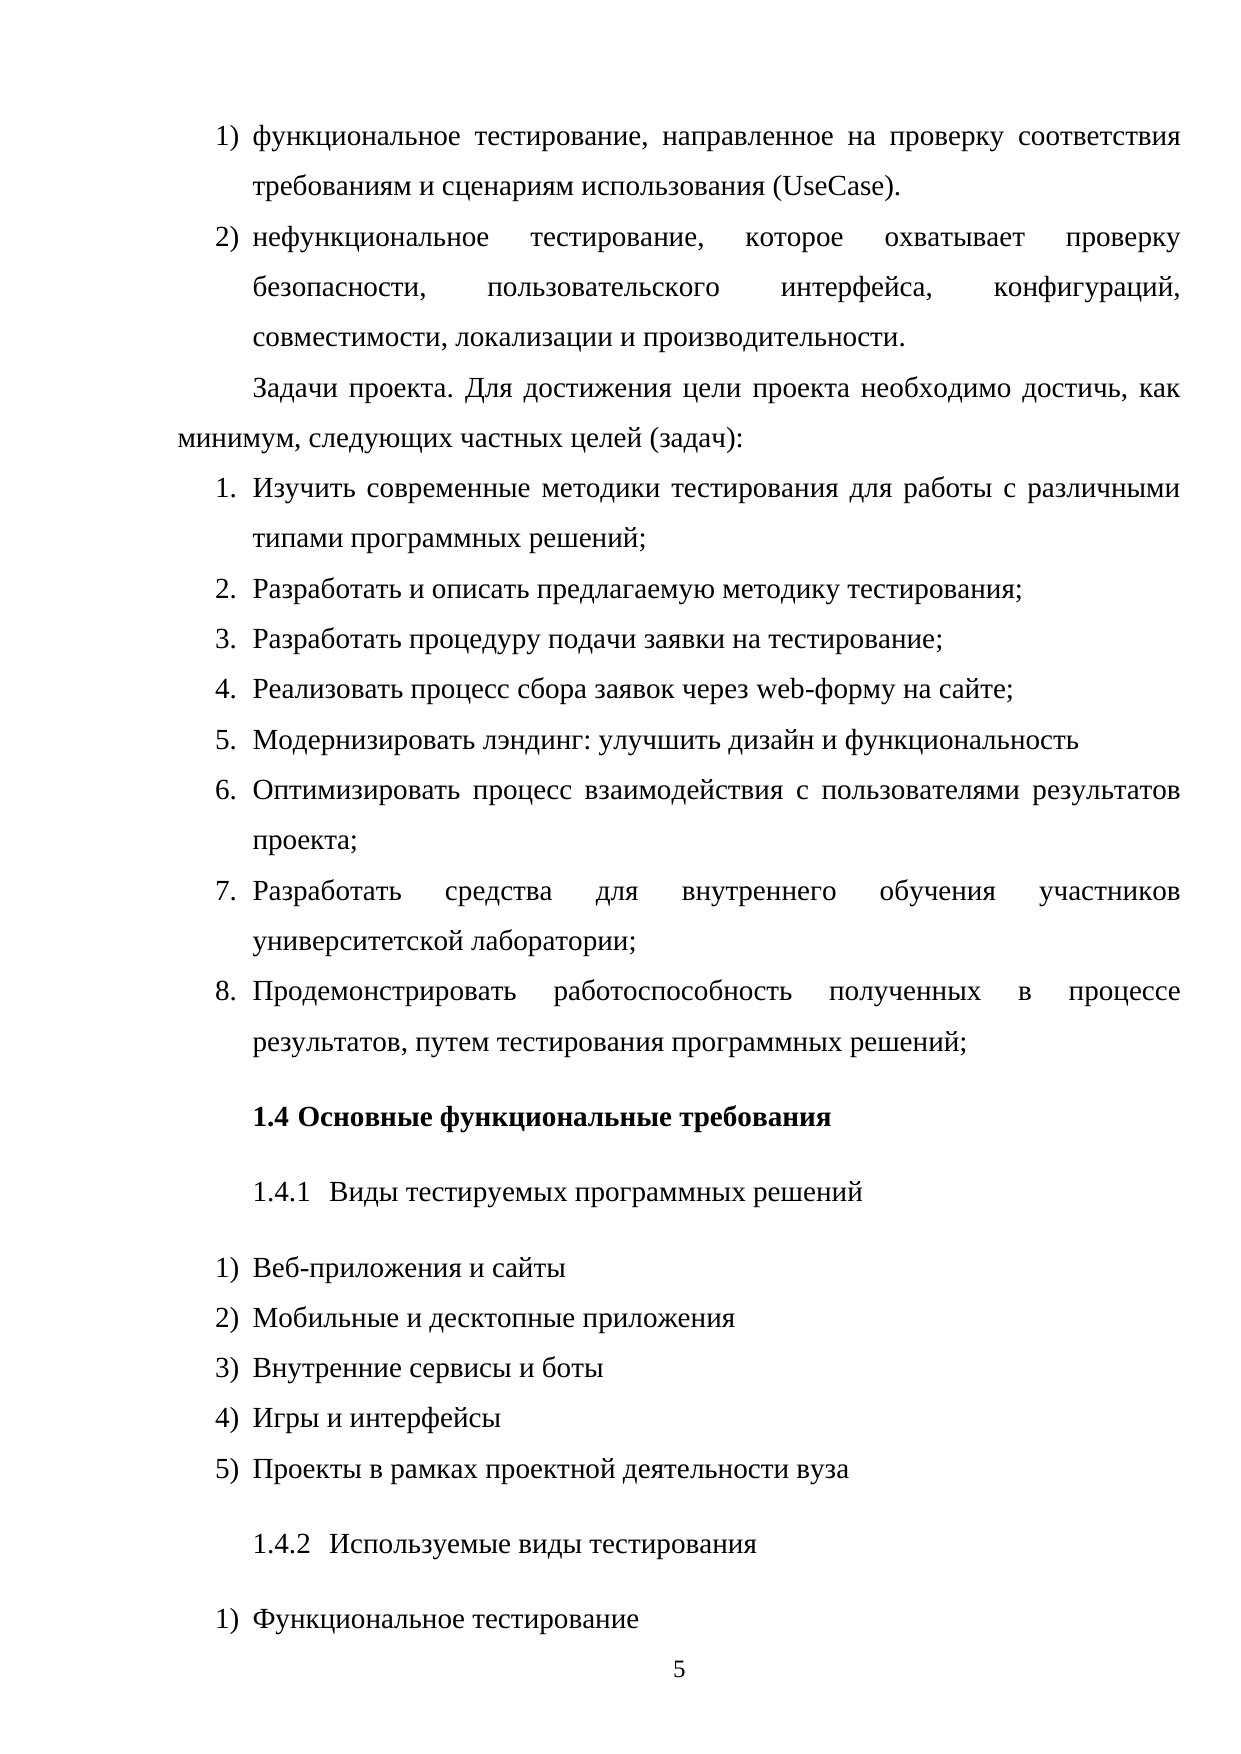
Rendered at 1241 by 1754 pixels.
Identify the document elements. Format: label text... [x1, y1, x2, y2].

list Продемонстрировать работоспособность полученных в процессе результатов, путем тестирования программных решений; [215, 973, 1181, 1057]
list Изучить современные методики тестирования для работы с различными типами программных решений; [215, 470, 1181, 554]
text Веб-приложения и сайты [215, 1250, 1181, 1283]
subtitle Используемые виды тестирования [252, 1526, 1181, 1560]
list Оптимизировать процесс взаимодействия с пользователями результатов проекта; [215, 772, 1181, 856]
subtitle Виды тестируемых программных решений [252, 1174, 1181, 1208]
list Реализовать процесс сбора заявок через web-форму на сайте; [215, 672, 1181, 705]
text Проекты в рамках проектной деятельности вуза [215, 1451, 1181, 1484]
list Модернизировать лэндинг: улучшить дизайн и функциональность [215, 722, 1181, 755]
list функциональное тестирование, направленное на проверку соответствия требованиям и сценариям использования (UseCase). [215, 118, 1181, 202]
text Игры и интерфейсы [215, 1401, 1181, 1434]
list Разработать процедуру подачи заявки на тестирование; [215, 621, 1181, 655]
subtitle Основные функциональные требования [252, 1099, 1181, 1133]
list Разработать и описать предлагаемую методику тестирования; [215, 571, 1181, 604]
list нефункциональное тестирование, которое охватывает проверку безопасности, пользовательского интерфейса, конфигураций, совместимости, локализации и производительности. [215, 219, 1181, 353]
list Разработать средства для внутреннего обучения участников университетской лаборатории; [215, 873, 1181, 957]
text Мобильные и десктопные приложения [215, 1300, 1181, 1333]
text Внутренние сервисы и боты [215, 1350, 1181, 1384]
text Задачи проекта. Для достижения цели проекта необходимо достичь, как минимум, следующих частных целей (задач): [177, 370, 1181, 453]
list Функциональное тестирование [215, 1602, 1181, 1635]
